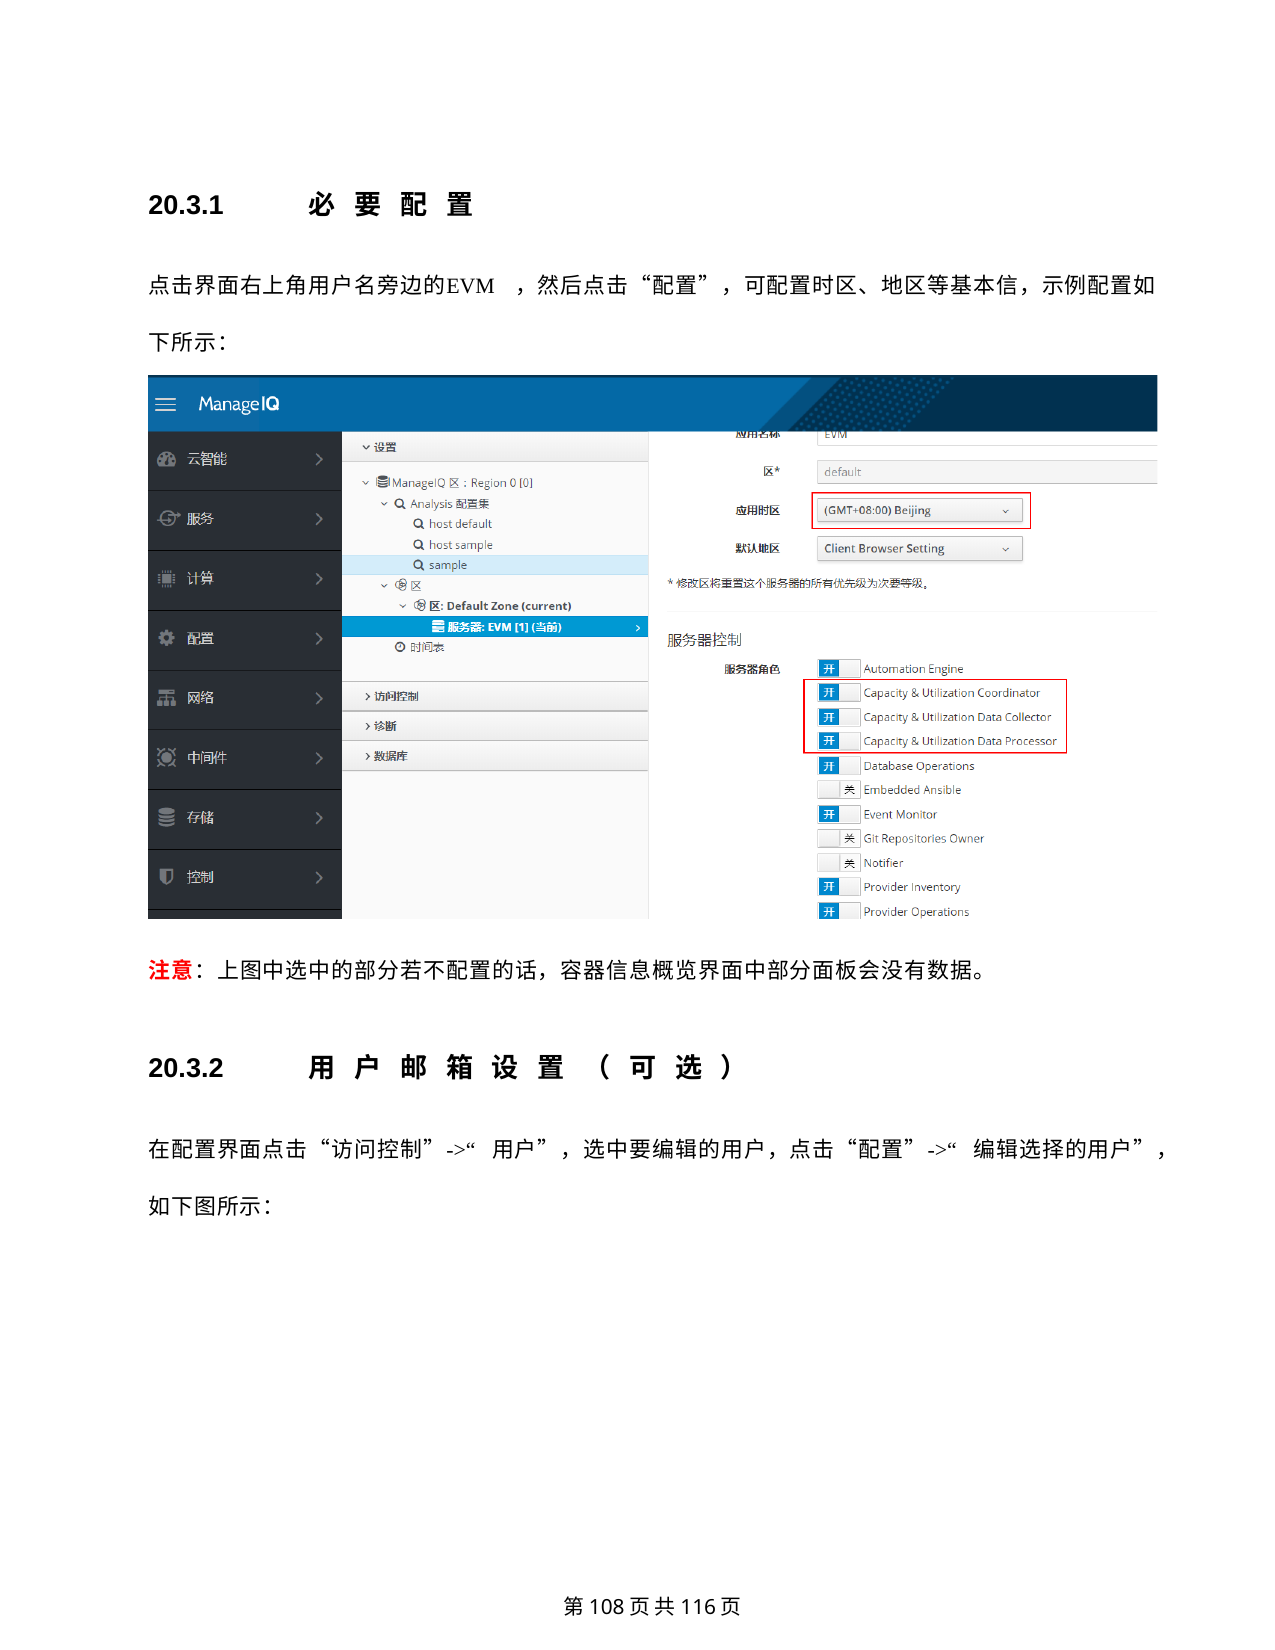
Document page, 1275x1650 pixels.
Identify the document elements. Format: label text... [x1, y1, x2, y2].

text 注意：上图中选中的部分若不配置的话，容器信息概览界面中部分面板会没有数据。 [148, 950, 1156, 988]
subtitle 用户邮箱设置（可选） [148, 1029, 1156, 1104]
text 在配置界面点击“访问控制”->“用户”，选中要编辑的用户，点击“配置”->“编辑选择的用户”，如下图所示： [148, 1129, 1156, 1223]
picture [148, 375, 1158, 919]
subtitle 必要配置 [148, 165, 1156, 240]
text 点击界面右上角用户名旁边的EVM，然后点击“配置”，可配置时区、地区等基本信，示例配置如下所示： [148, 266, 1156, 359]
